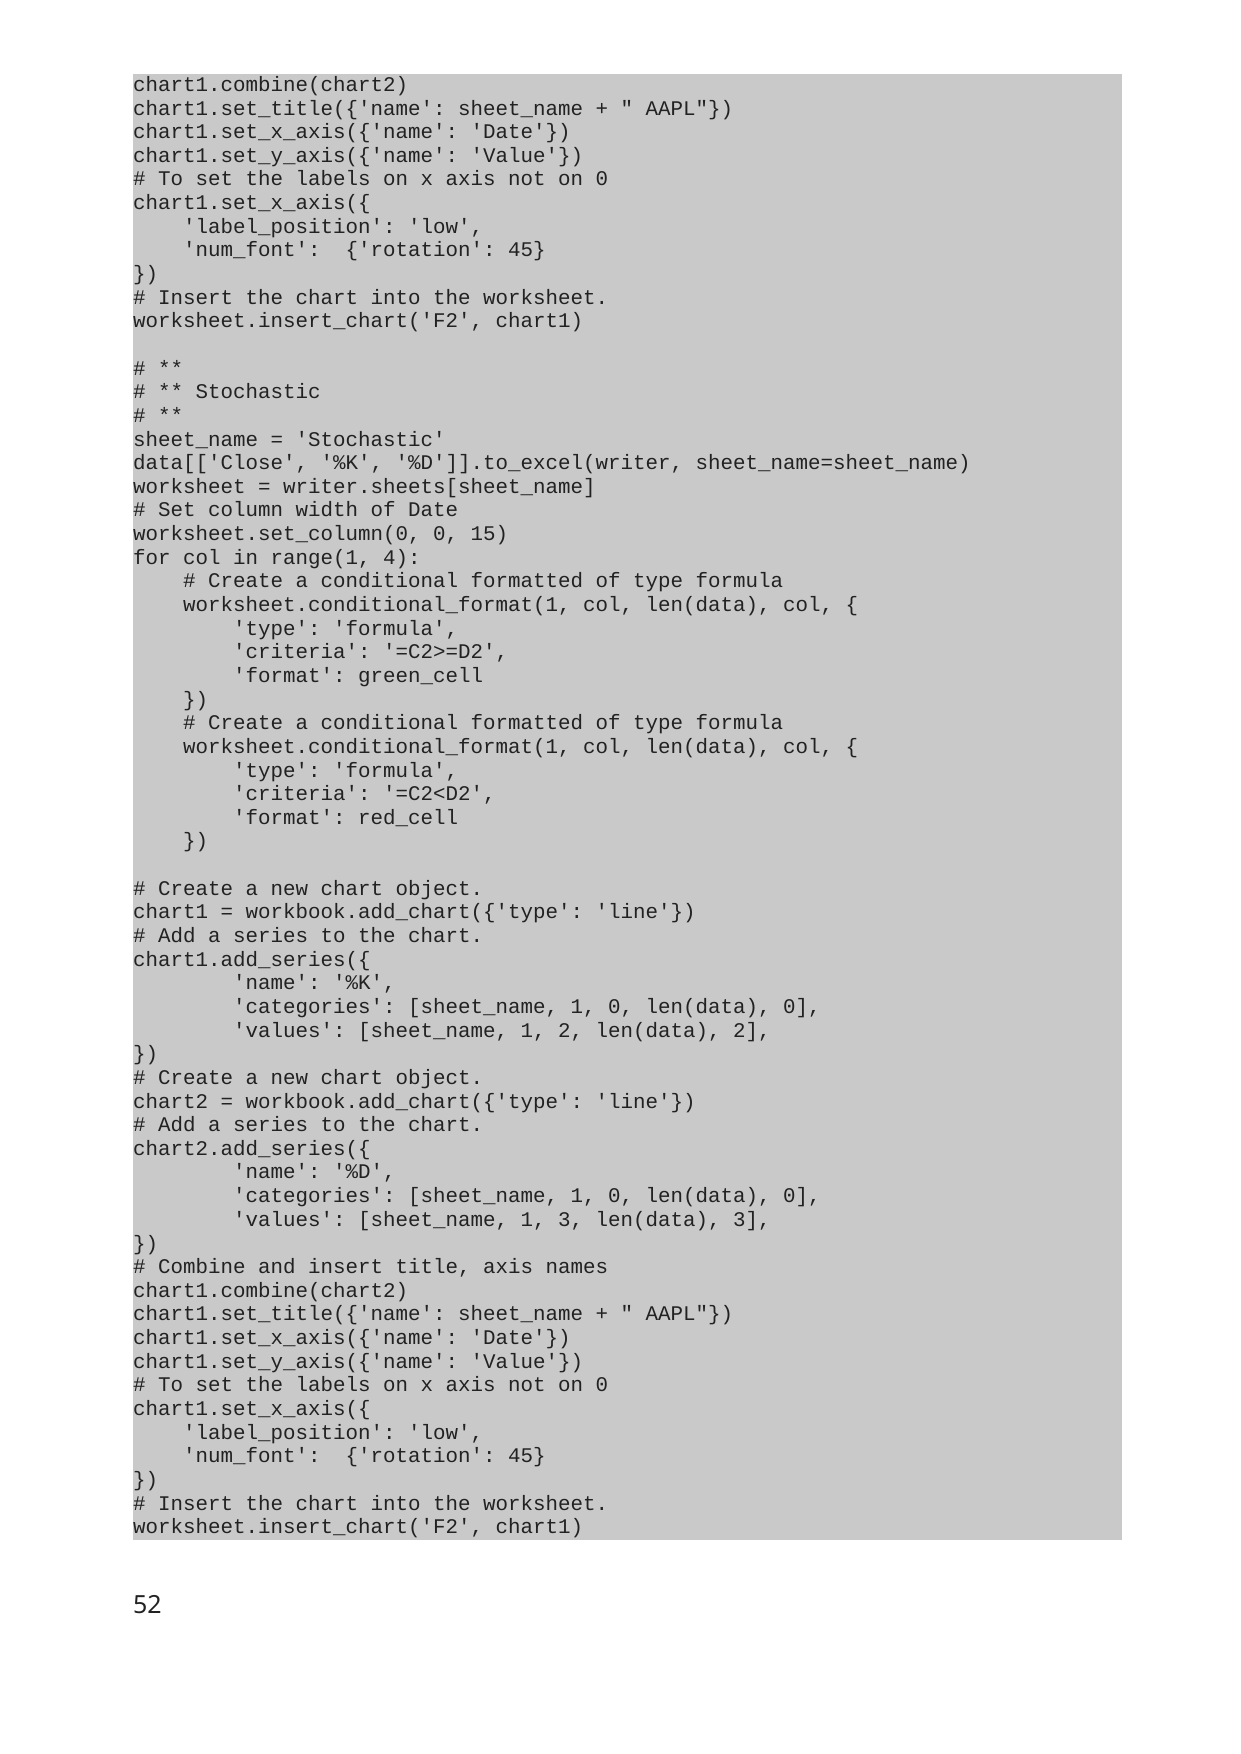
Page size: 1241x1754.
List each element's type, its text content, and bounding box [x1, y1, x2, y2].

text chart1.set_x_axis({ [133, 192, 1122, 216]
text # Create a new chart object. [133, 1067, 1122, 1091]
text chart1.set_title({'name': sheet_name + " AAPL"}) [133, 97, 1122, 121]
text # Create a conditional formatted of type formula [133, 570, 1122, 594]
text chart1.set_x_axis({'name': 'Date'}) [133, 1327, 1122, 1351]
text }) [133, 689, 1122, 712]
text data[['Close', '%K', '%D']].to_excel(writer, sheet_name=sheet_name) [133, 452, 1122, 476]
text 'name': '%D', [133, 1162, 1122, 1185]
text # Create a conditional formatted of type formula [133, 712, 1122, 736]
text worksheet.conditional_format(1, col, len(data), col, { [133, 736, 1122, 759]
text # ** Stochastic [133, 381, 1122, 405]
text chart2 = workbook.add_chart({'type': 'line'}) [133, 1091, 1122, 1114]
text 'label_position': 'low', [133, 1422, 1122, 1445]
text chart2.add_series({ [133, 1138, 1122, 1162]
text 'values': [sheet_name, 1, 2, len(data), 2], [133, 1020, 1122, 1043]
text 'criteria': '=C2<D2', [133, 783, 1122, 807]
text worksheet.set_column(0, 0, 15) [133, 523, 1122, 547]
text chart1.combine(chart2) [133, 74, 1122, 97]
text chart1.set_x_axis({'name': 'Date'}) [133, 121, 1122, 145]
text # Create a new chart object. [133, 878, 1122, 901]
text }) [133, 1043, 1122, 1067]
text # Insert the chart into the worksheet. [133, 1493, 1122, 1516]
text 'categories': [sheet_name, 1, 0, len(data), 0], [133, 1185, 1122, 1209]
text worksheet.insert_chart('F2', chart1) [133, 310, 1122, 334]
text sheet_name = 'Stochastic' [133, 428, 1122, 452]
text # To set the labels on x axis not on 0 [133, 168, 1122, 192]
text }) [133, 1232, 1122, 1256]
text # Combine and insert title, axis names [133, 1256, 1122, 1280]
text }) [133, 1469, 1122, 1493]
text # Insert the chart into the worksheet. [133, 287, 1122, 310]
text chart1.set_x_axis({ [133, 1398, 1122, 1422]
text worksheet.insert_chart('F2', chart1) [133, 1516, 1122, 1540]
text worksheet = writer.sheets[sheet_name] [133, 476, 1122, 499]
text chart1.combine(chart2) [133, 1280, 1122, 1303]
text 'format': red_cell [133, 807, 1122, 831]
text 'values': [sheet_name, 1, 3, len(data), 3], [133, 1209, 1122, 1232]
text # ** [133, 405, 1122, 428]
text # Add a series to the chart. [133, 925, 1122, 949]
text 'format': green_cell [133, 665, 1122, 689]
text 'num_font': {'rotation': 45} [133, 239, 1122, 263]
text 'categories': [sheet_name, 1, 0, len(data), 0], [133, 996, 1122, 1020]
text worksheet.conditional_format(1, col, len(data), col, { [133, 594, 1122, 618]
text # Add a series to the chart. [133, 1114, 1122, 1138]
text 'num_font': {'rotation': 45} [133, 1445, 1122, 1469]
text for col in range(1, 4): [133, 547, 1122, 570]
text 'criteria': '=C2>=D2', [133, 641, 1122, 665]
text }) [133, 263, 1122, 287]
text # Set column width of Date [133, 499, 1122, 523]
text 'type': 'formula', [133, 759, 1122, 783]
text 'name': '%K', [133, 972, 1122, 996]
text }) [133, 831, 1122, 854]
text chart1.set_y_axis({'name': 'Value'}) [133, 145, 1122, 168]
text chart1.add_series({ [133, 949, 1122, 972]
text chart1 = workbook.add_chart({'type': 'line'}) [133, 901, 1122, 925]
text 'type': 'formula', [133, 618, 1122, 641]
text 'label_position': 'low', [133, 216, 1122, 239]
text # ** [133, 358, 1122, 381]
text # To set the labels on x axis not on 0 [133, 1374, 1122, 1398]
text chart1.set_y_axis({'name': 'Value'}) [133, 1351, 1122, 1374]
text chart1.set_title({'name': sheet_name + " AAPL"}) [133, 1303, 1122, 1327]
